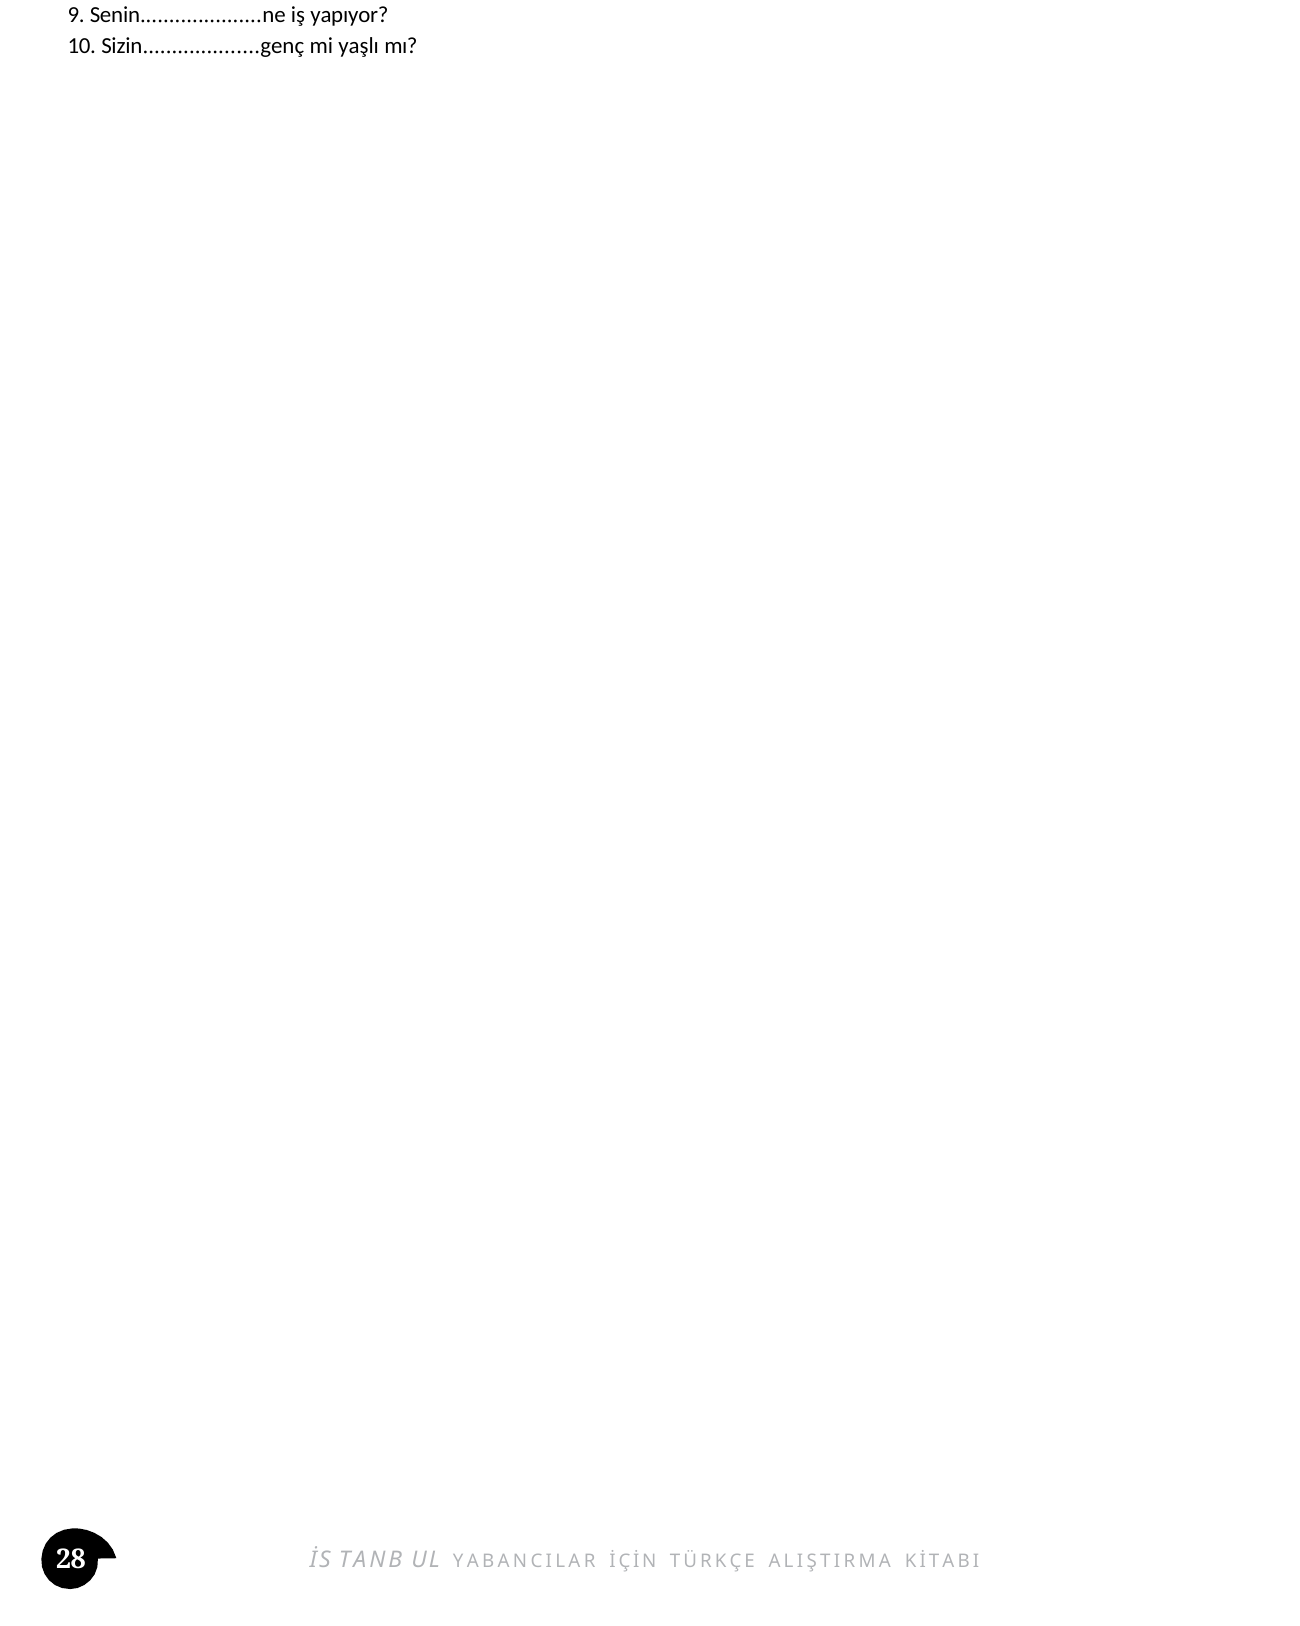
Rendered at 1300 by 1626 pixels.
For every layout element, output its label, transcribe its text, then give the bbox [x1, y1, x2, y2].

list Sizin genç mi yaşlı mı? [67, 31, 540, 59]
list Senin ne iş yapıyor? [67, 0, 540, 28]
